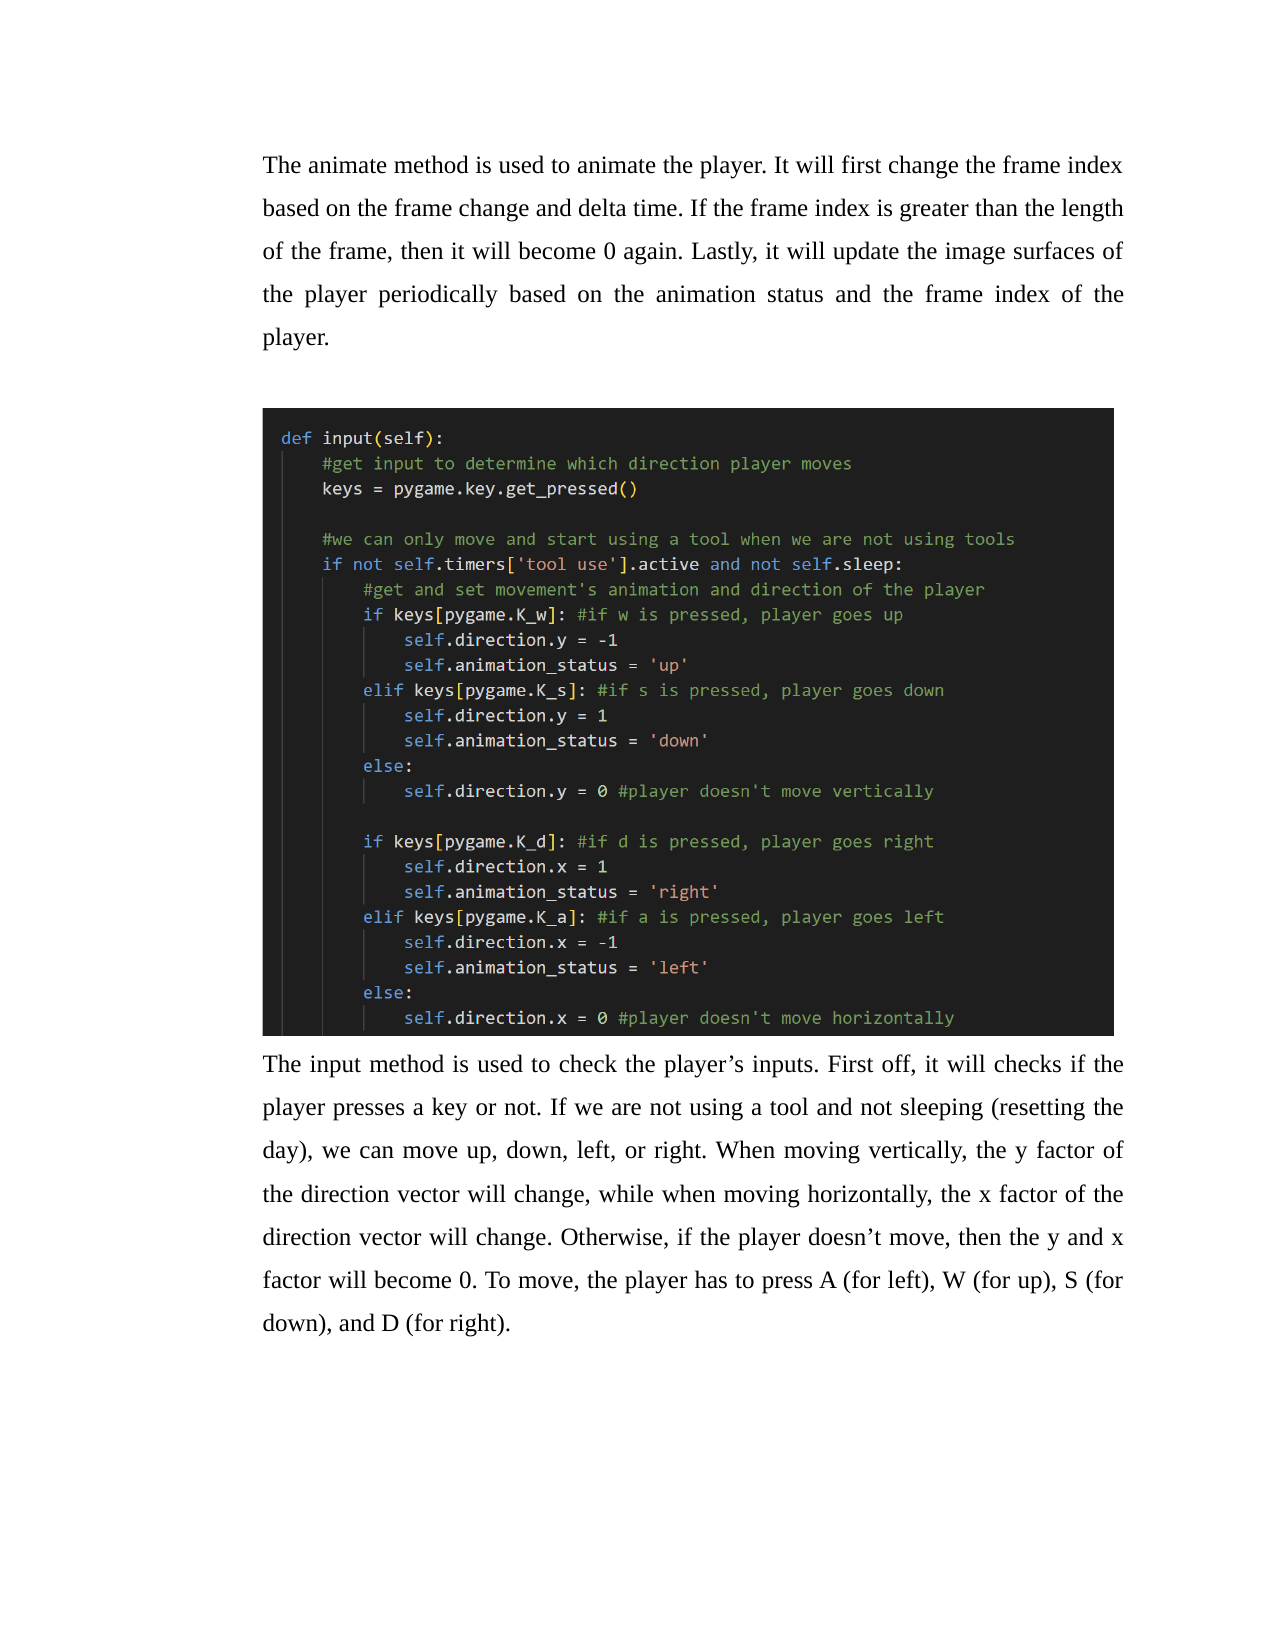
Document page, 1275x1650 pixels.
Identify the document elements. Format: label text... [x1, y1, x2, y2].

picture [262, 408, 1114, 1036]
list The input method is used to check the player’s inputs. First off, it will checks if the player presses a key or not. If we are not using a tool and not sleeping (resetting the day), we can move up, down, left, or right. When moving vertically, the y factor of the direction vector will change, while when moving horizontally, the x factor of the direction vector will change. Otherwise, if the player doesn’t move, then the y and x factor will become 0. To move, the player has to press A (for left), W (for up), S (for down), and D (for right). [262, 1049, 1125, 1337]
list The animate method is used to animate the player. It will first change the frame index based on the frame change and delta time. If the frame index is greater than the length of the frame, then it will become 0 again. Lastly, it will update the image surfaces of the player periodically based on the animation status and the frame index of the player. [262, 150, 1125, 351]
